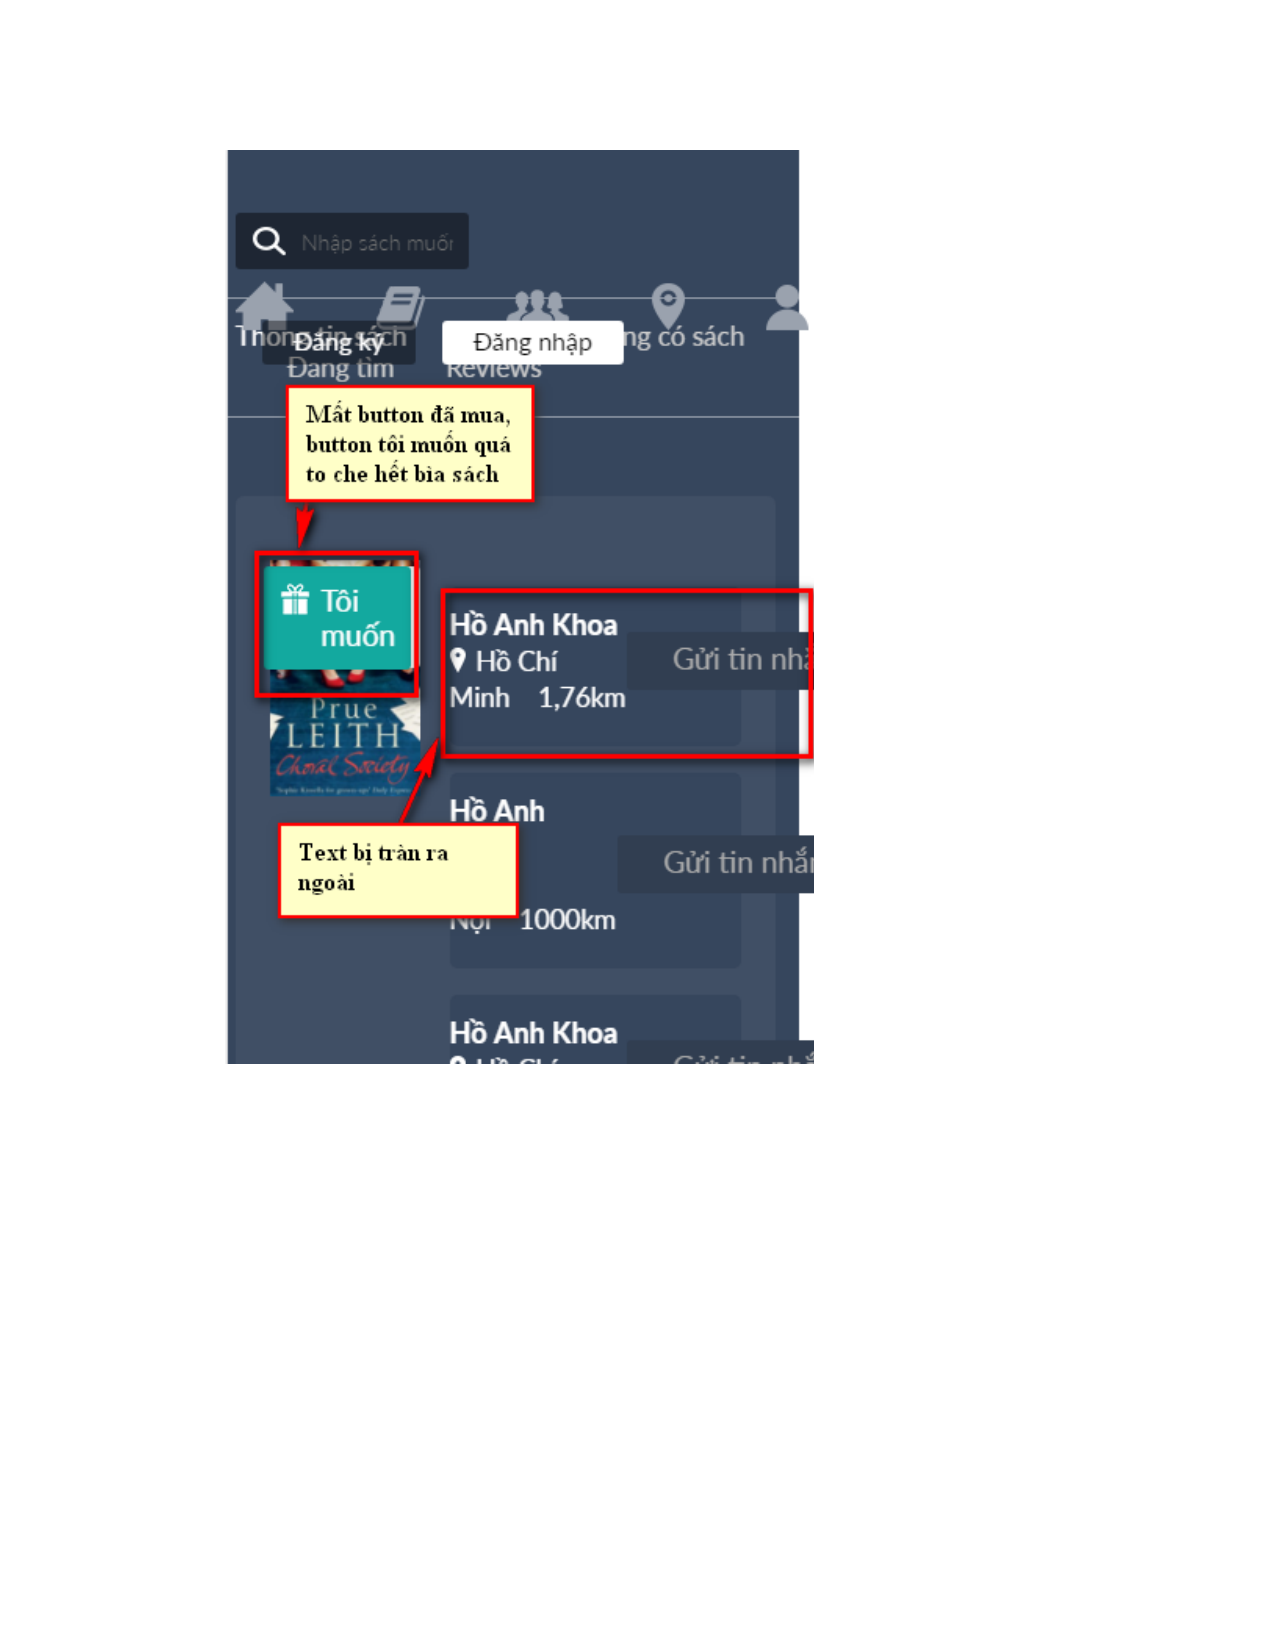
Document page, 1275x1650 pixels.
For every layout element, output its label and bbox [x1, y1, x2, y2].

picture [225, 150, 814, 1064]
